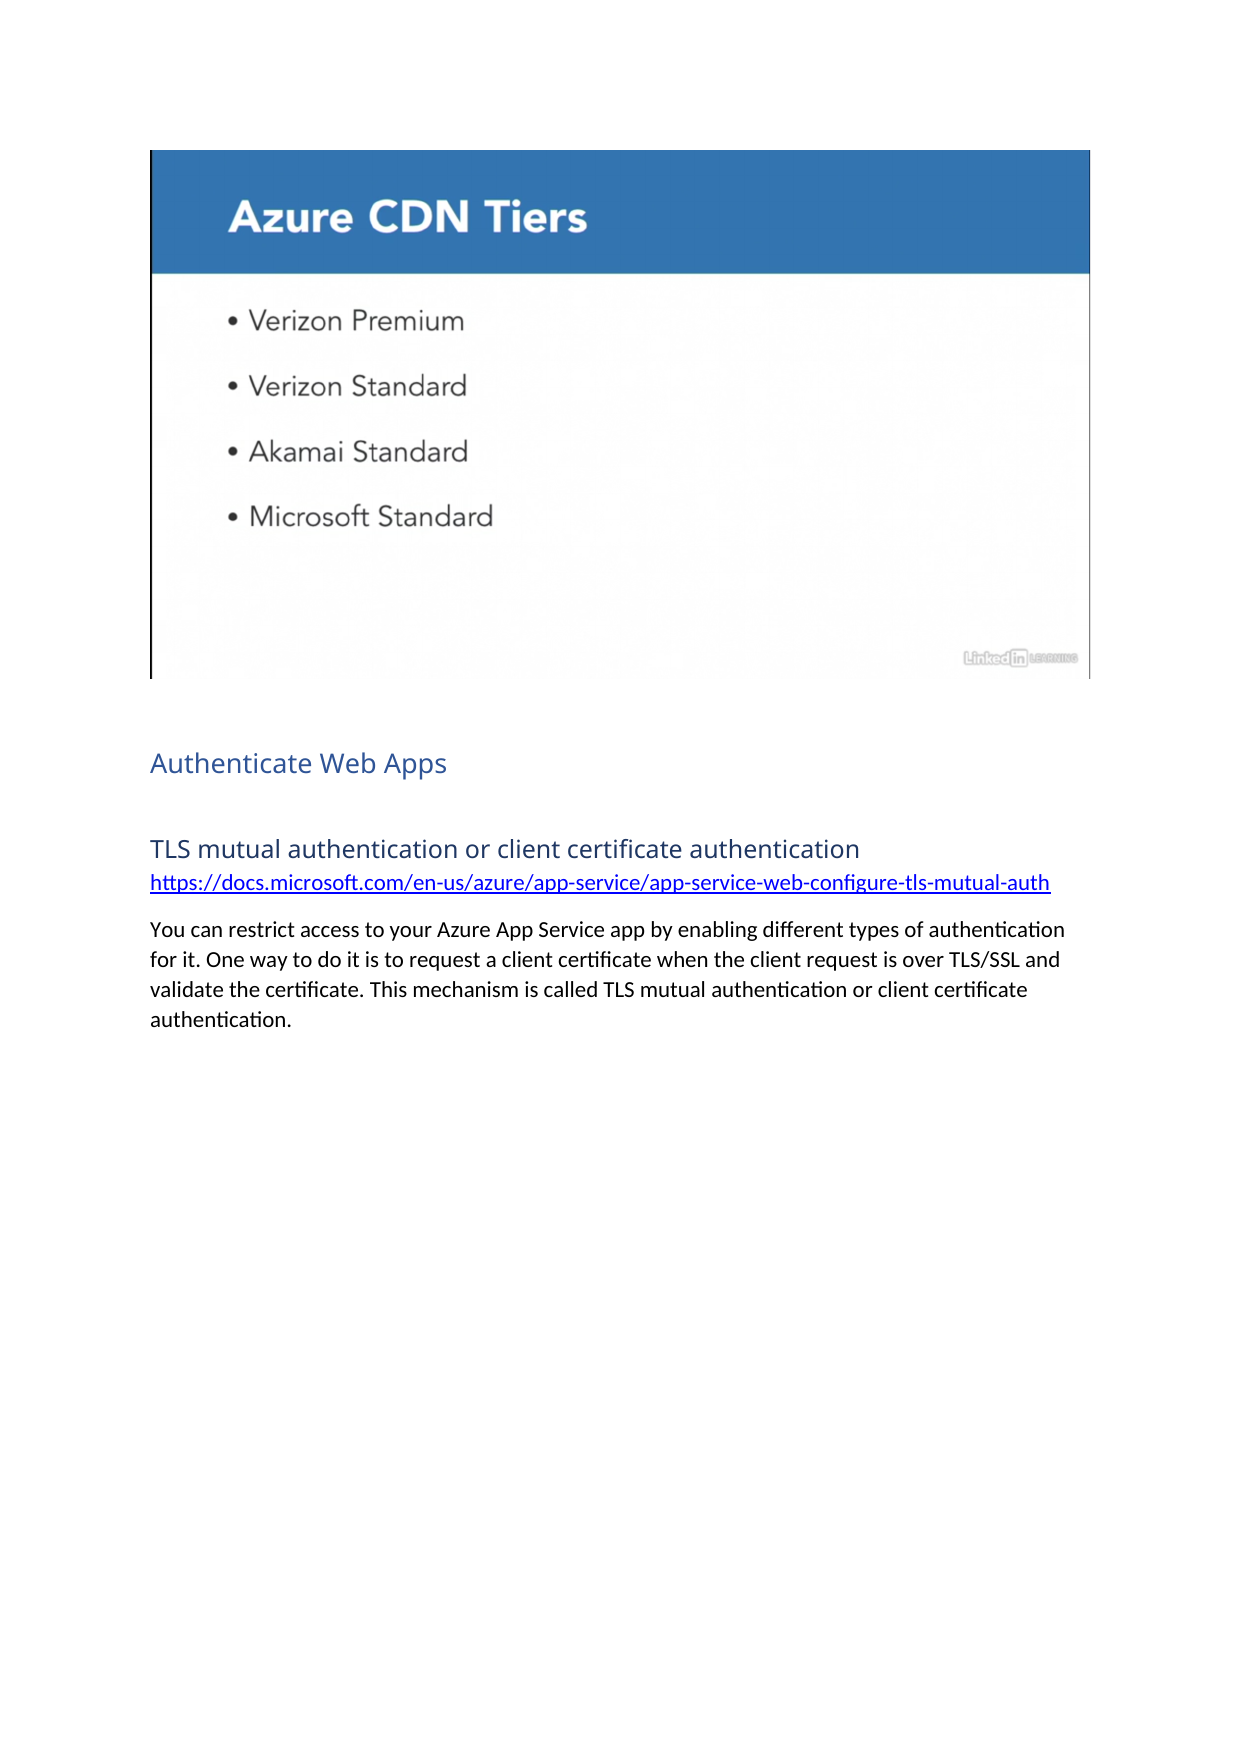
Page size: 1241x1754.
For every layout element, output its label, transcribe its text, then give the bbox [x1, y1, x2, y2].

subtitle Authenticate Web Apps [150, 744, 1090, 781]
picture [150, 150, 1091, 679]
subtitle TLS mutual authentication or client certificate authentication [150, 831, 1090, 865]
text You can restrict access to your Azure App Service app by enabling different types of authentication for it. One way to do it is to request a client certificate when the client request is over TLS/SSL and validate the certificate. This mechanism is called TLS mutual authentication or client certificate authentication. [150, 915, 1090, 1033]
text https://docs.microsoft.com/en-us/azure/app-service/app-service-web-configure-tls-mutual-auth [150, 868, 1090, 896]
